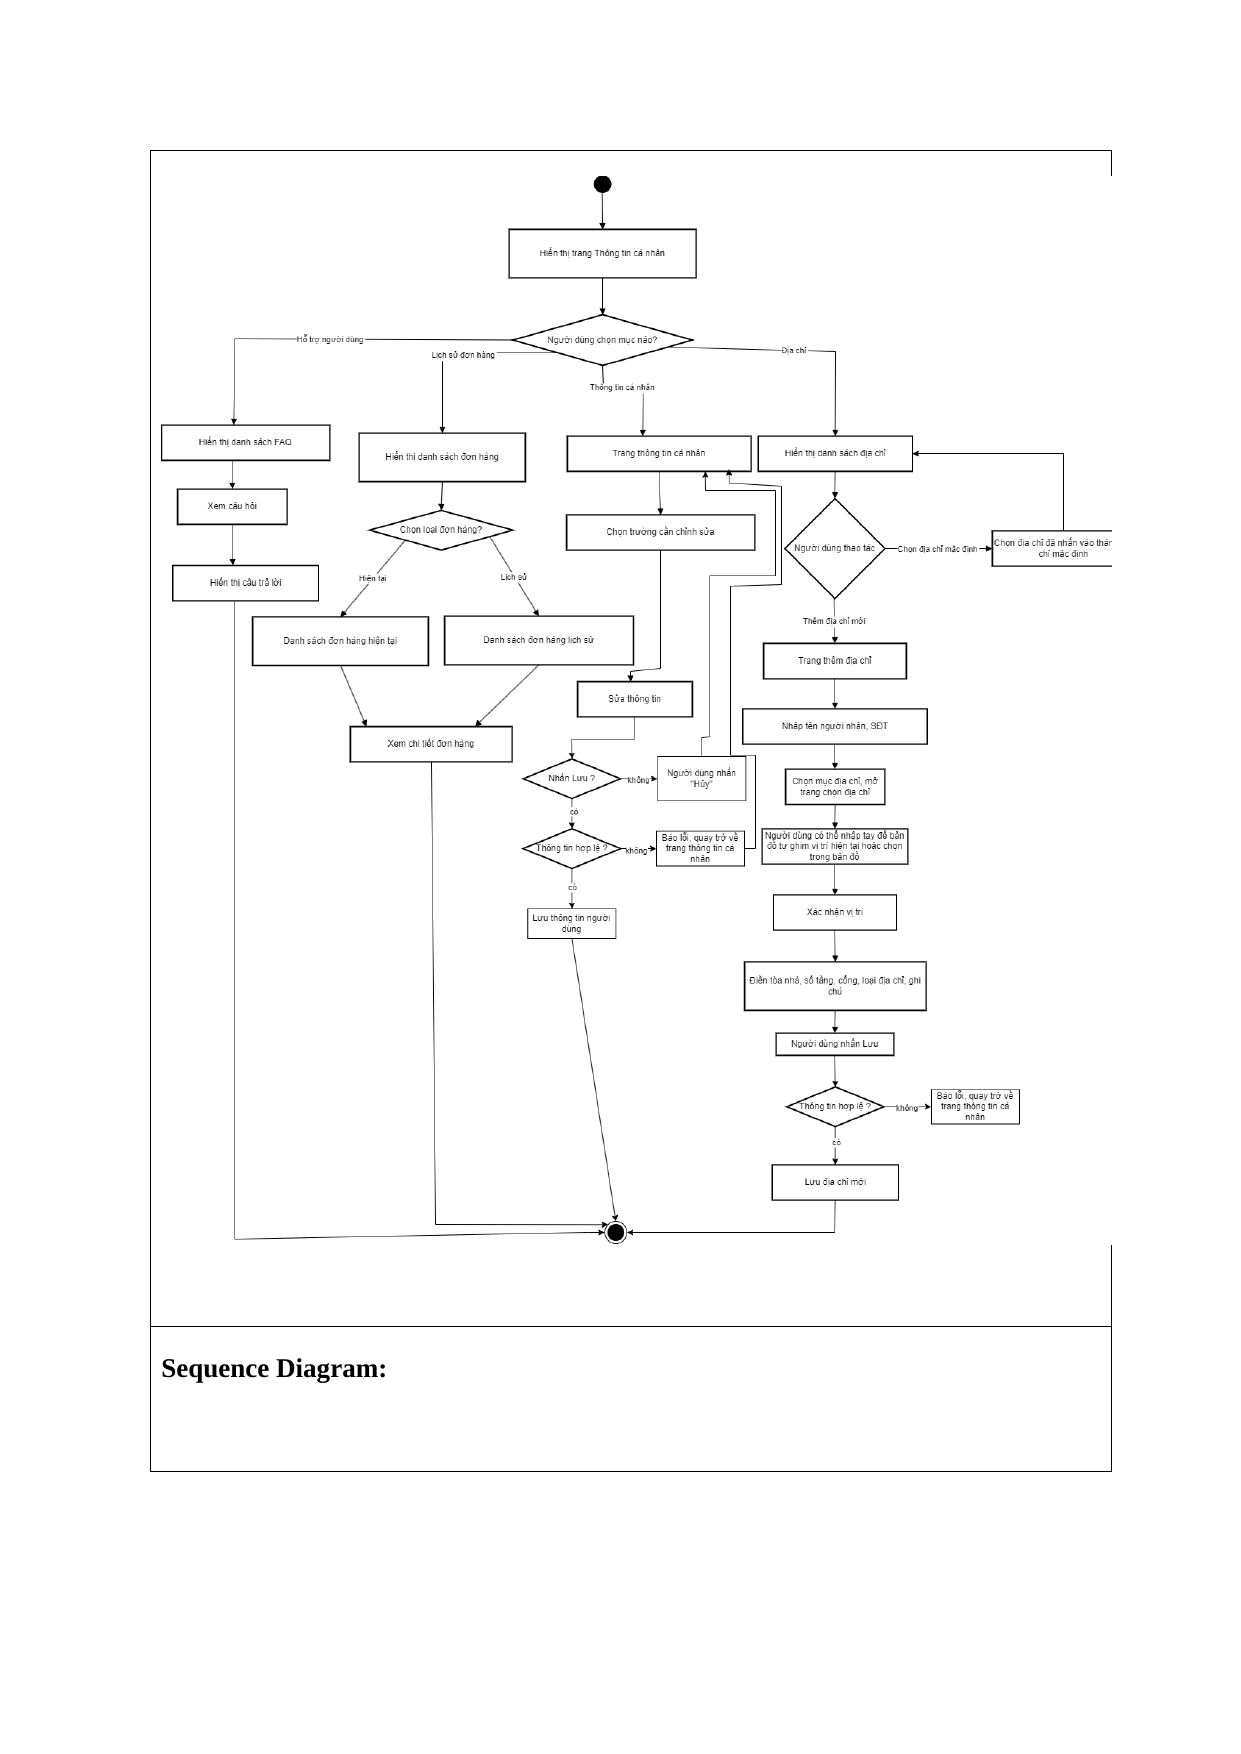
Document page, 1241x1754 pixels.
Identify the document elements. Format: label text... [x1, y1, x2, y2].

table_cell Activity Diagram: [151, 151, 1111, 1326]
table_cell Sequence Diagram: [151, 1327, 1111, 1471]
picture [161, 176, 1112, 1245]
